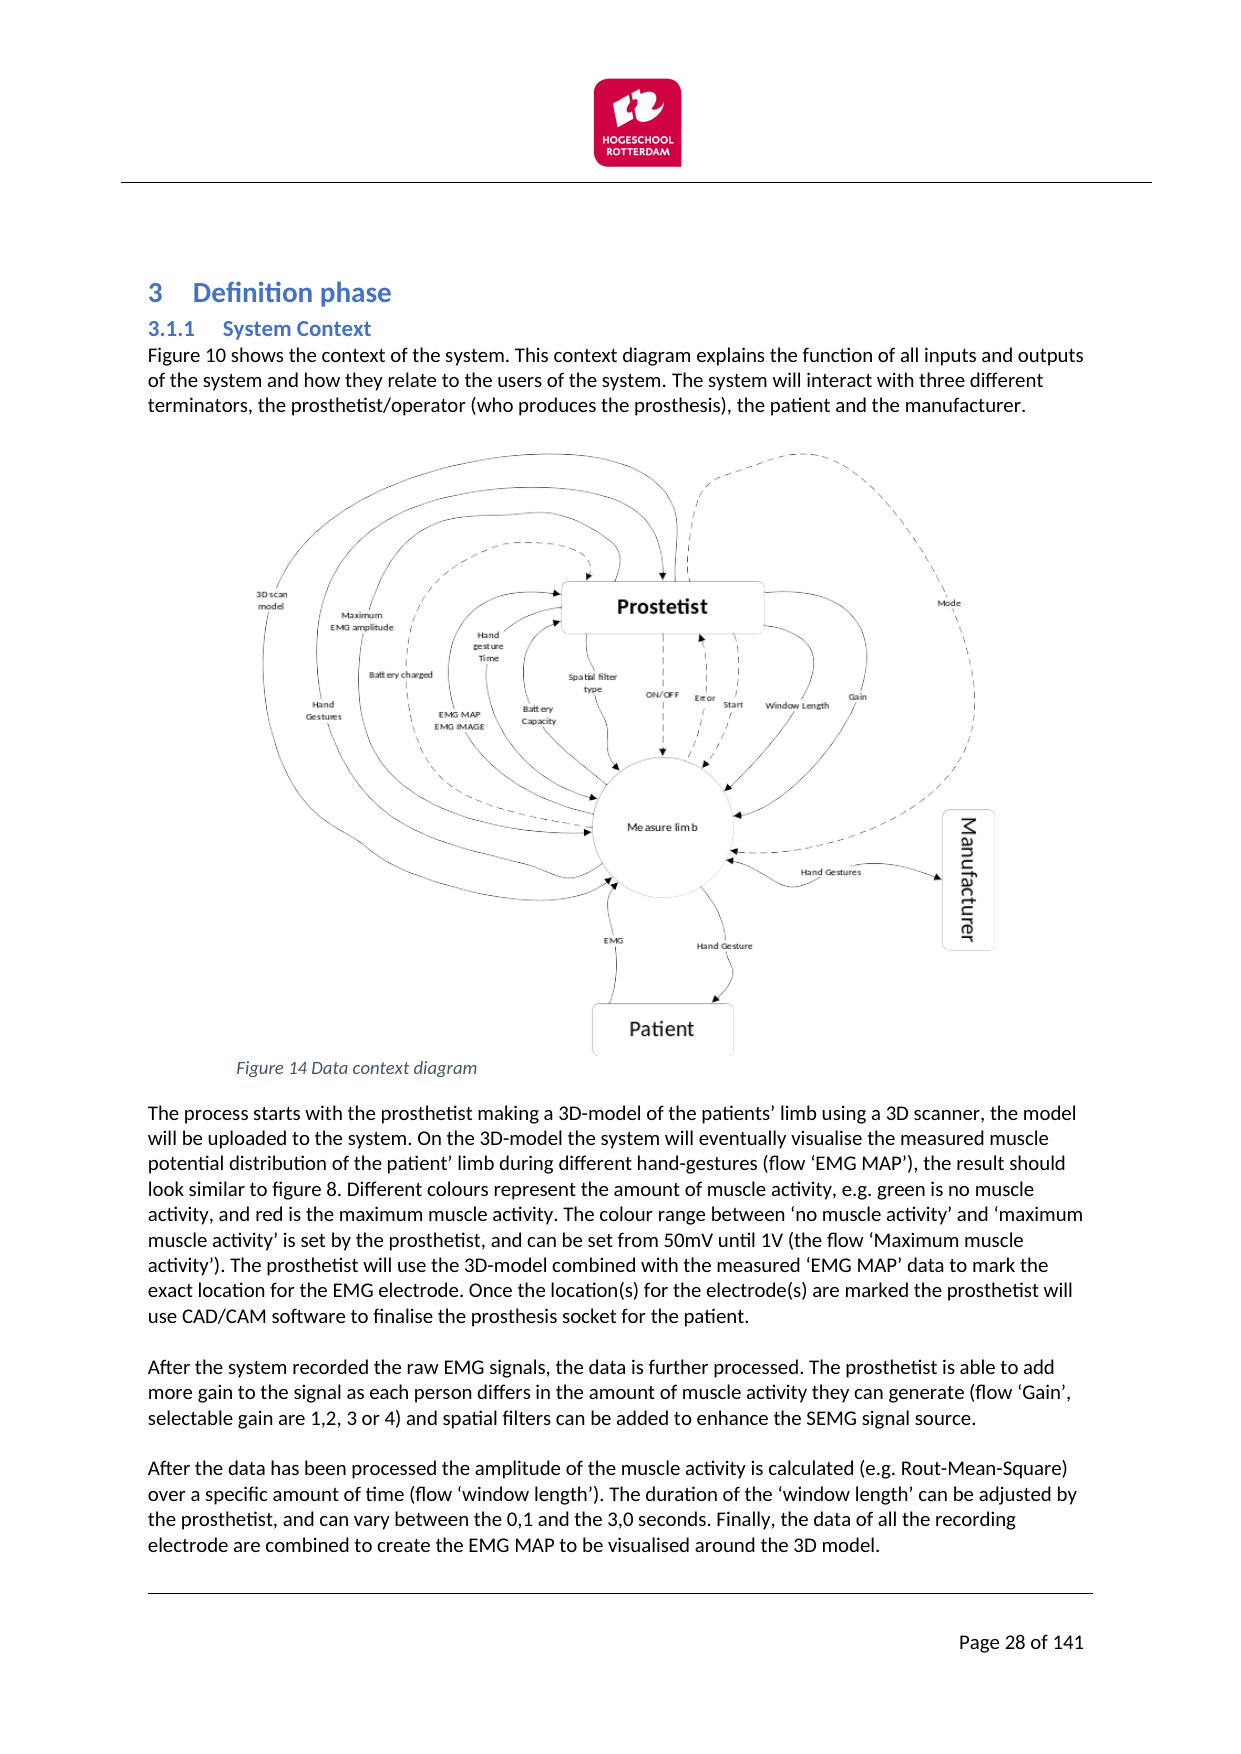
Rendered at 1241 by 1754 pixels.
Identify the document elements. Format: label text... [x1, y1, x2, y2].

picture [590, 73, 685, 173]
text The process starts with the prosthetist making a 3D-model of the patients’ limb using a 3D scanner, the model will be uploaded to the system. On the 3D-model the system will eventually visualise the measured muscle potential distribution of the patient’ limb during different hand-gestures (flow ‘EMG MAP’), the result should look similar to figure 8. Different colours represent the amount of muscle activity, e.g. green is no muscle activity, and red is the maximum muscle activity. The colour range between ‘no muscle activity’ and ‘maximum muscle activity’ is set by the prosthetist, and can be set from 50mV until 1V (the flow ‘Maximum muscle activity’). The prosthetist will use the 3D-model combined with the measured ‘EMG MAP’ data to mark the exact location for the EMG electrode. Once the location(s) for the electrode(s) are marked the prosthetist will use CAD/CAM software to finalise the prosthesis socket for the patient. [148, 1100, 1093, 1328]
text Figure 14 Data context diagram [236, 1056, 1093, 1079]
subtitle Definition phase [148, 274, 1093, 309]
text Figure 10 shows the context of the system. This context diagram explains the function of all inputs and outputs of the system and how they relate to the users of the system. The system will interact with three different terminators, the prosthetist/operator (who produces the prosthesis), the patient and the manufacturer. [148, 342, 1093, 418]
text After the data has been processed the amplitude of the muscle activity is calculated (e.g. Rout-Mean-Square) over a specific amount of time (flow ‘window length’). The duration of the ‘window length’ can be adjusted by the prosthetist, and can vary between the 0,1 and the 3,0 seconds. Finally, the data of all the recording electrode are combined to create the EMG MAP to be visualised around the 3D model. [148, 1456, 1093, 1557]
subtitle System Context [148, 314, 1093, 342]
text After the system recorded the raw EMG signals, the data is further processed. The prosthetist is able to add more gain to the signal as each person differs in the amount of muscle activity they can generate (flow ‘Gain’, selectable gain are 1,2, 3 or 4) and spatial filters can be added to enhance the SEMG signal source. [148, 1354, 1093, 1430]
